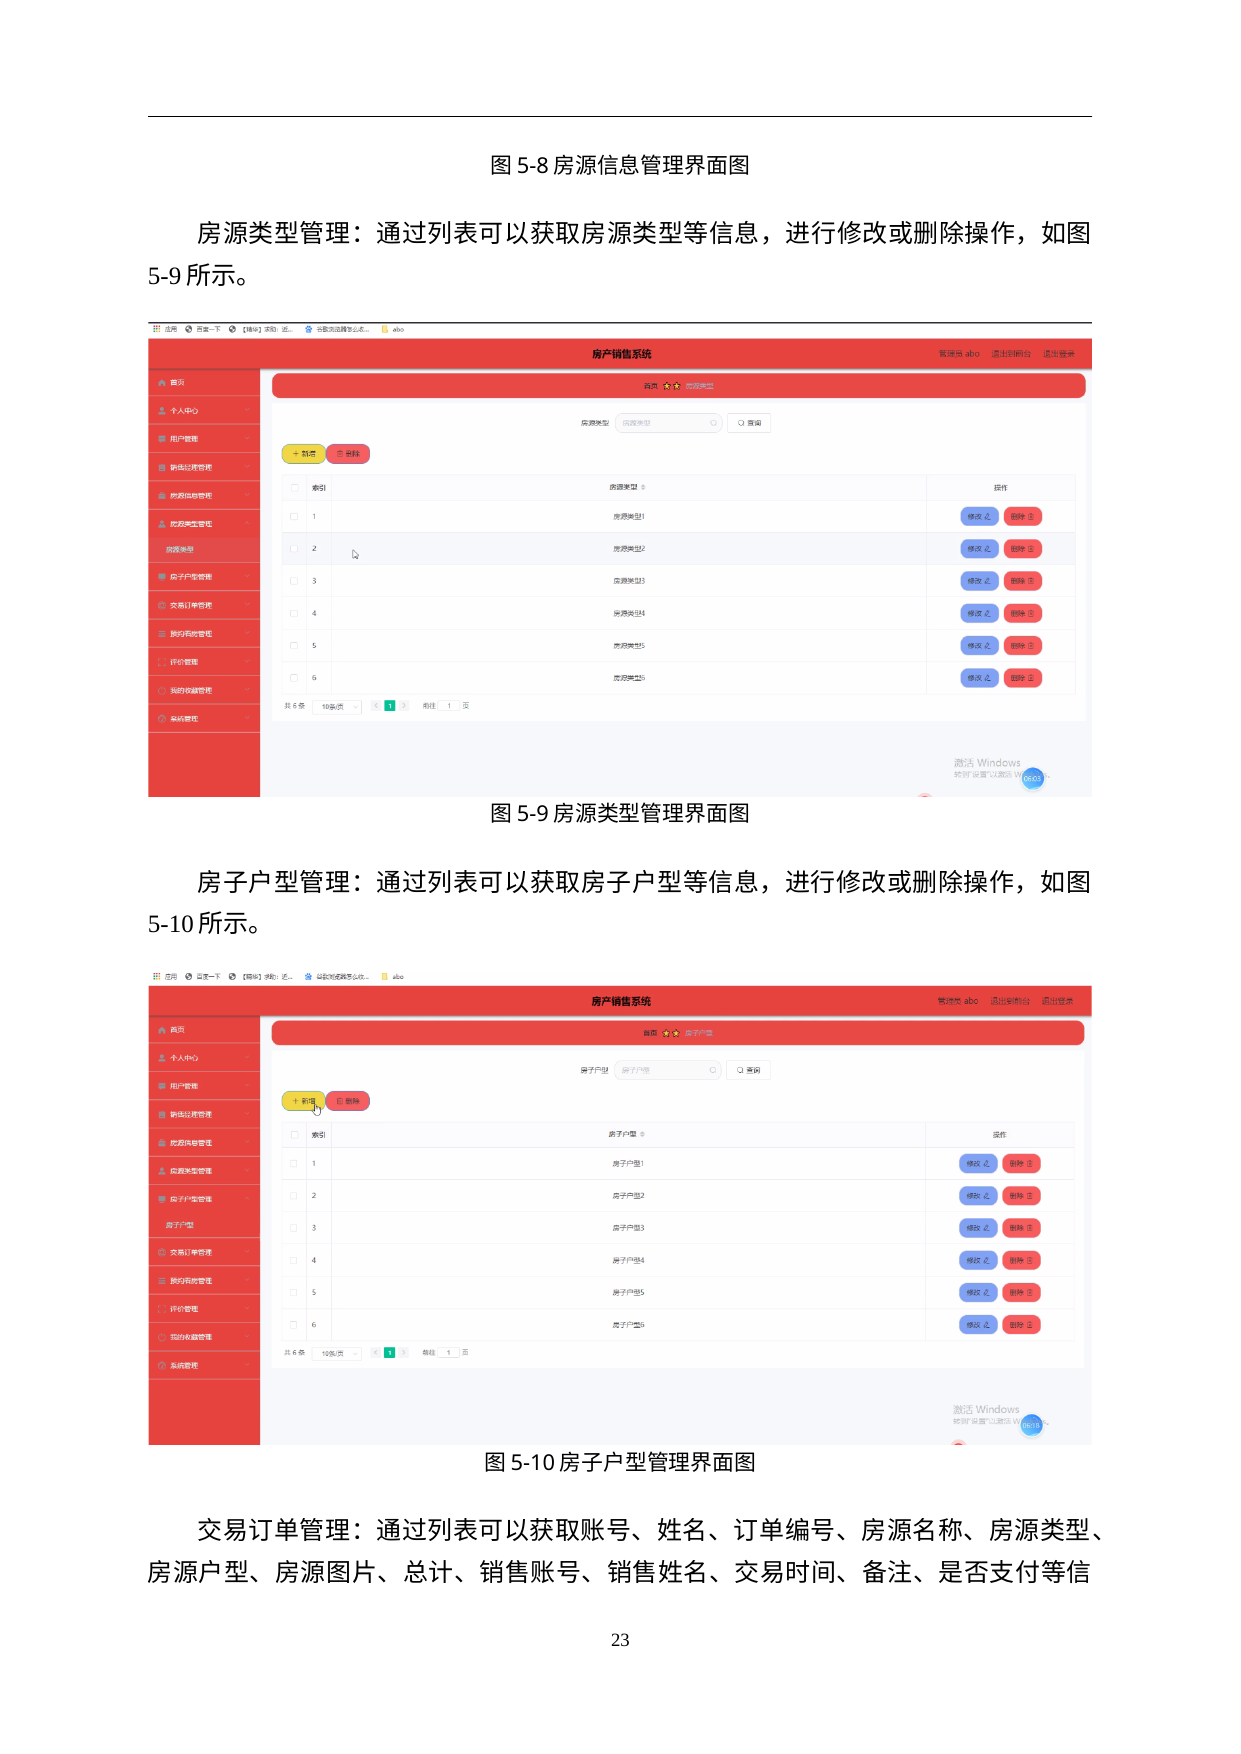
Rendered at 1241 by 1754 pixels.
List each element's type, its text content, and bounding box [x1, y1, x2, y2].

text 房子户型管理：通过列表可以获取房子户型等信息，进行修改或删除操作，如图5-10所示。 [148, 858, 1092, 941]
text 图5-9房源类型管理界面图 [148, 797, 1092, 828]
text 房源类型管理：通过列表可以获取房源类型等信息，进行修改或删除操作，如图5-9所示。 [148, 209, 1092, 293]
picture [148, 322, 1092, 797]
picture [148, 971, 1092, 1445]
text 图5-10房子户型管理界面图 [148, 1445, 1092, 1476]
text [148, 1506, 1092, 1589]
text 图5-8房源信息管理界面图 [148, 148, 1092, 179]
